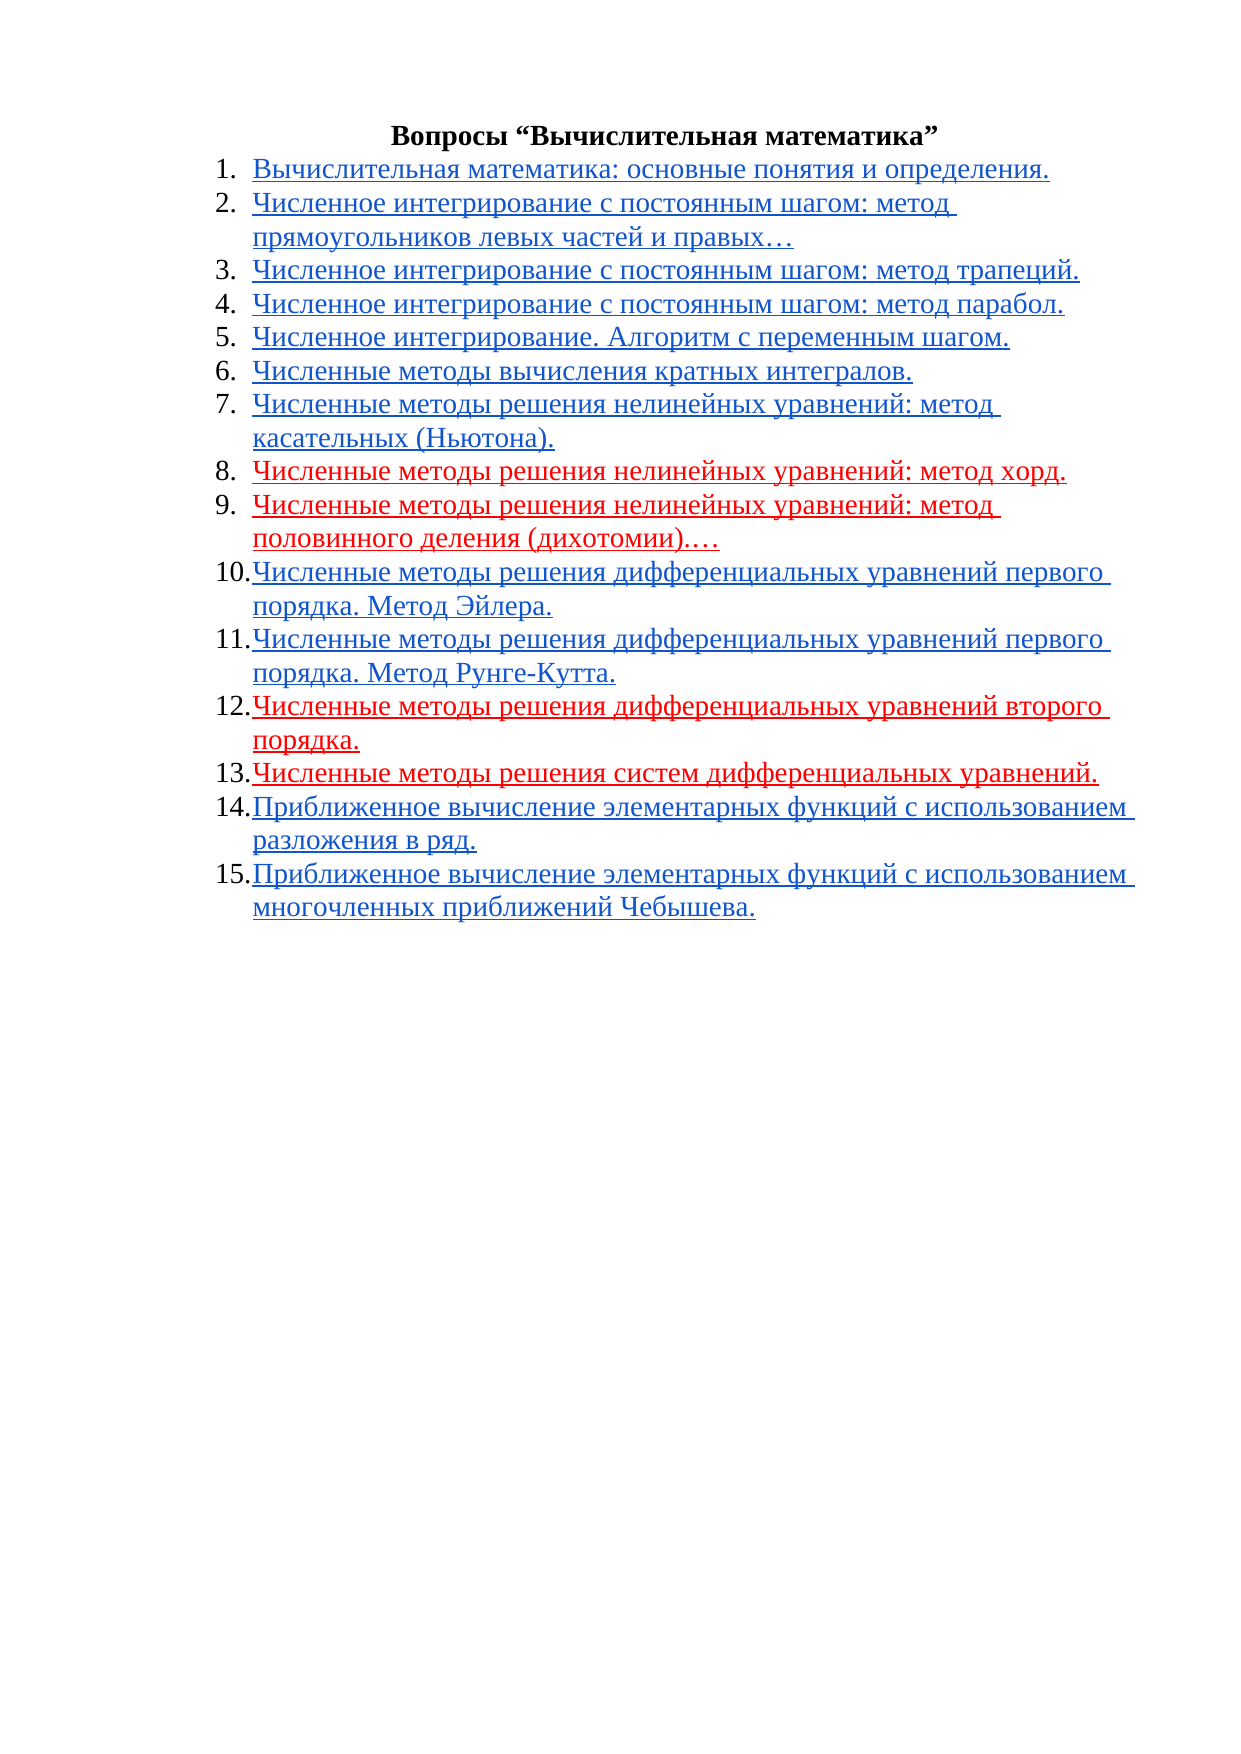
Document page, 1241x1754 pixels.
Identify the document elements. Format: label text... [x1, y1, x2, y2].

text Вопросы “Вычислительная математика” [177, 118, 1152, 152]
list Приближенное вычисление элементарных функций с использованием разложения в ряд. [215, 789, 1152, 856]
list Приближенное вычисление элементарных функций с использованием многочленных приближений Чебышева. [215, 856, 1152, 923]
list Численные методы решения дифференциальных уравнений второго порядка. [215, 688, 1152, 755]
list Численные методы решения дифференциальных уравнений первого порядка. Метод Эйлера. [215, 554, 1152, 621]
list Численные методы решения дифференциальных уравнений первого порядка. Метод Рунге-Кутта. [215, 621, 1152, 688]
list Численные методы решения систем дифференциальных уравнений. [215, 755, 1152, 789]
list Численные методы решения нелинейных уравнений: метод половинного деления (дихотомии).… [215, 487, 1152, 554]
list Численное интегрирование. Алгоритм с переменным шагом. [215, 319, 1152, 353]
list Численные методы решения нелинейных уравнений: метод хорд. [215, 453, 1152, 487]
list Численные методы вычисления кратных интегралов. [215, 353, 1152, 386]
list Численное интегрирование с постоянным шагом: метод прямоугольников левых частей и правых… [215, 185, 1152, 252]
list Численное интегрирование с постоянным шагом: метод парабол. [215, 286, 1152, 319]
list Численные методы решения нелинейных уравнений: метод касательных (Ньютона). [215, 386, 1152, 453]
list Вычислительная математика: основные понятия и определения. [215, 152, 1152, 185]
list Численное интегрирование с постоянным шагом: метод трапеций. [215, 252, 1152, 286]
